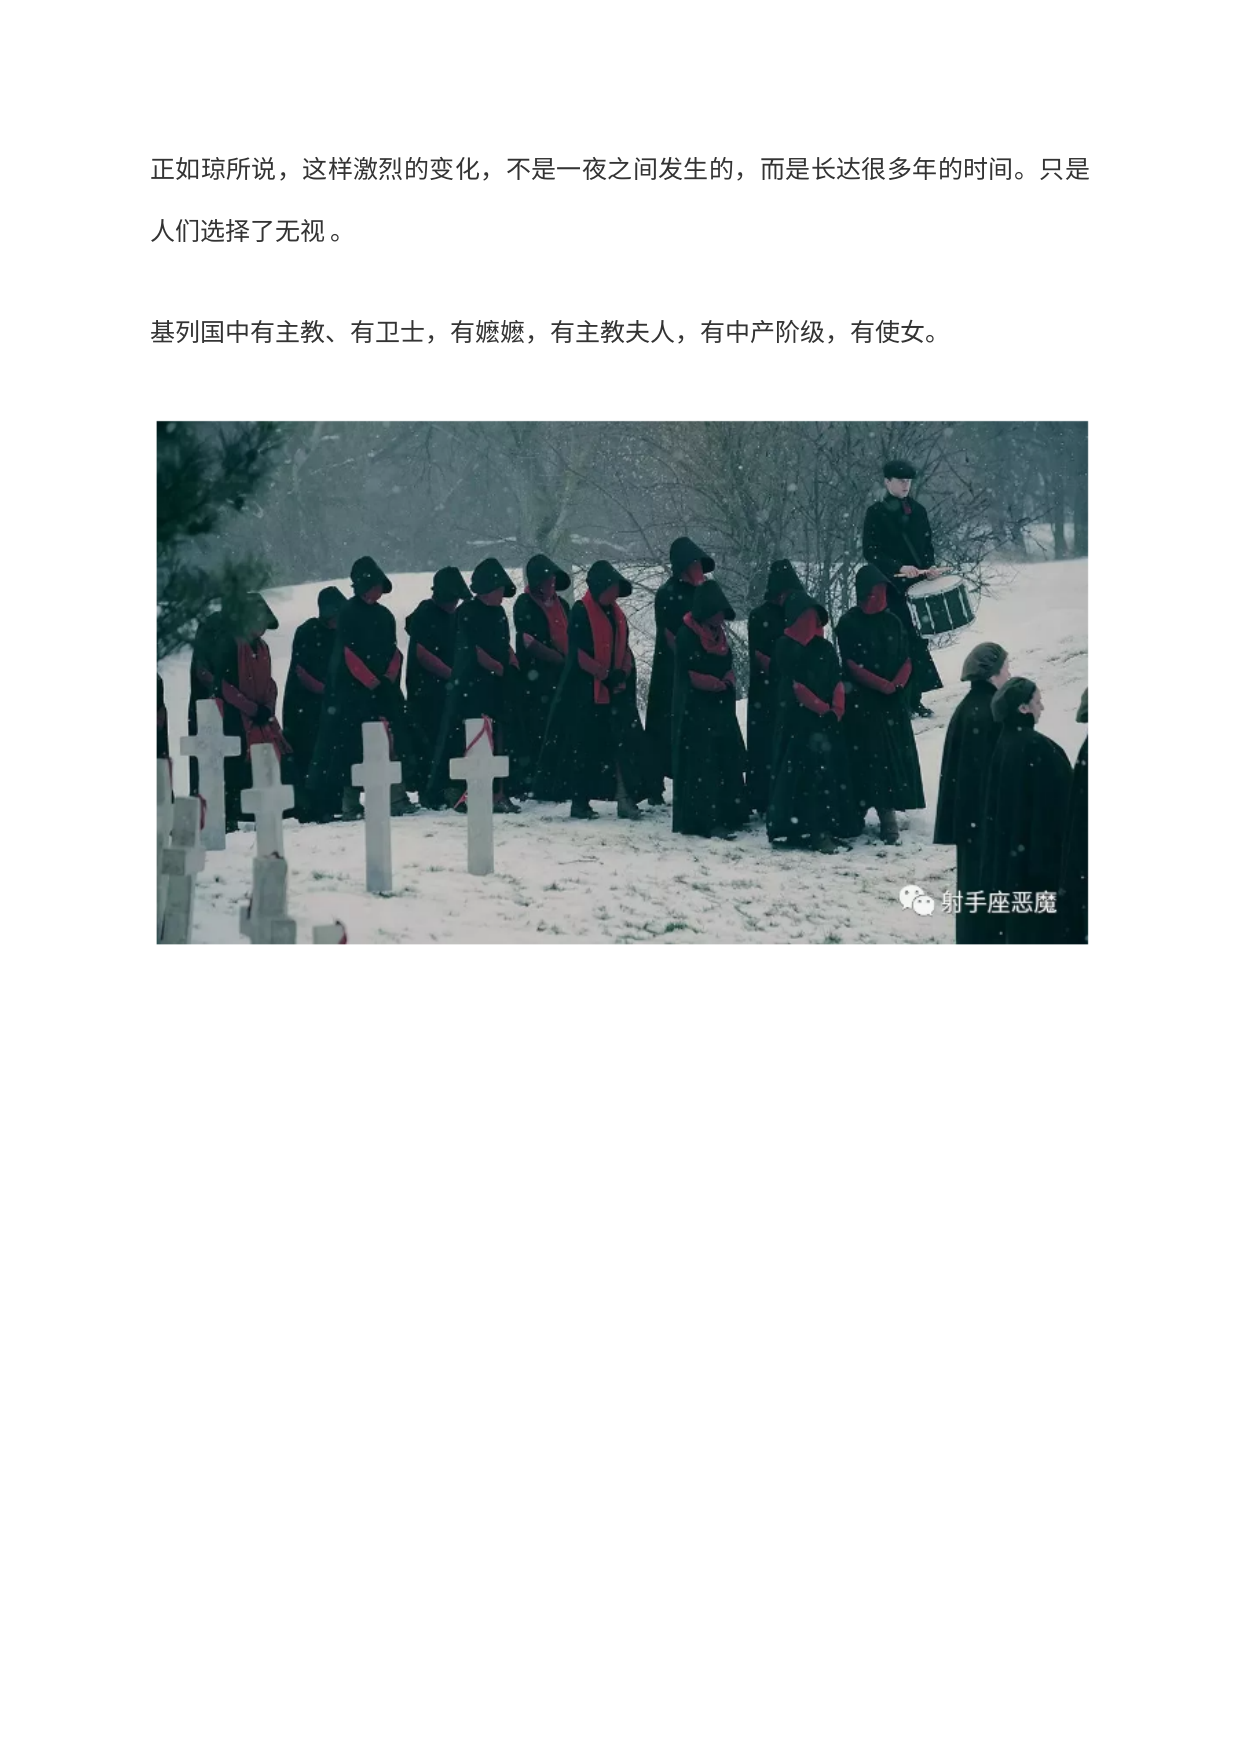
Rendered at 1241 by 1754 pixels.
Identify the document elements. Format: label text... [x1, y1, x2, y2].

text 基列国中有主教、有卫士，有嬷嬷，有主教夫人，有中产阶级，有使女。 [150, 313, 1090, 349]
picture [150, 413, 1091, 950]
text 正如琼所说，这样激烈的变化，不是一夜之间发生的，而是长达很多年的时间。只是人们选择了无视 。 [150, 150, 1090, 248]
